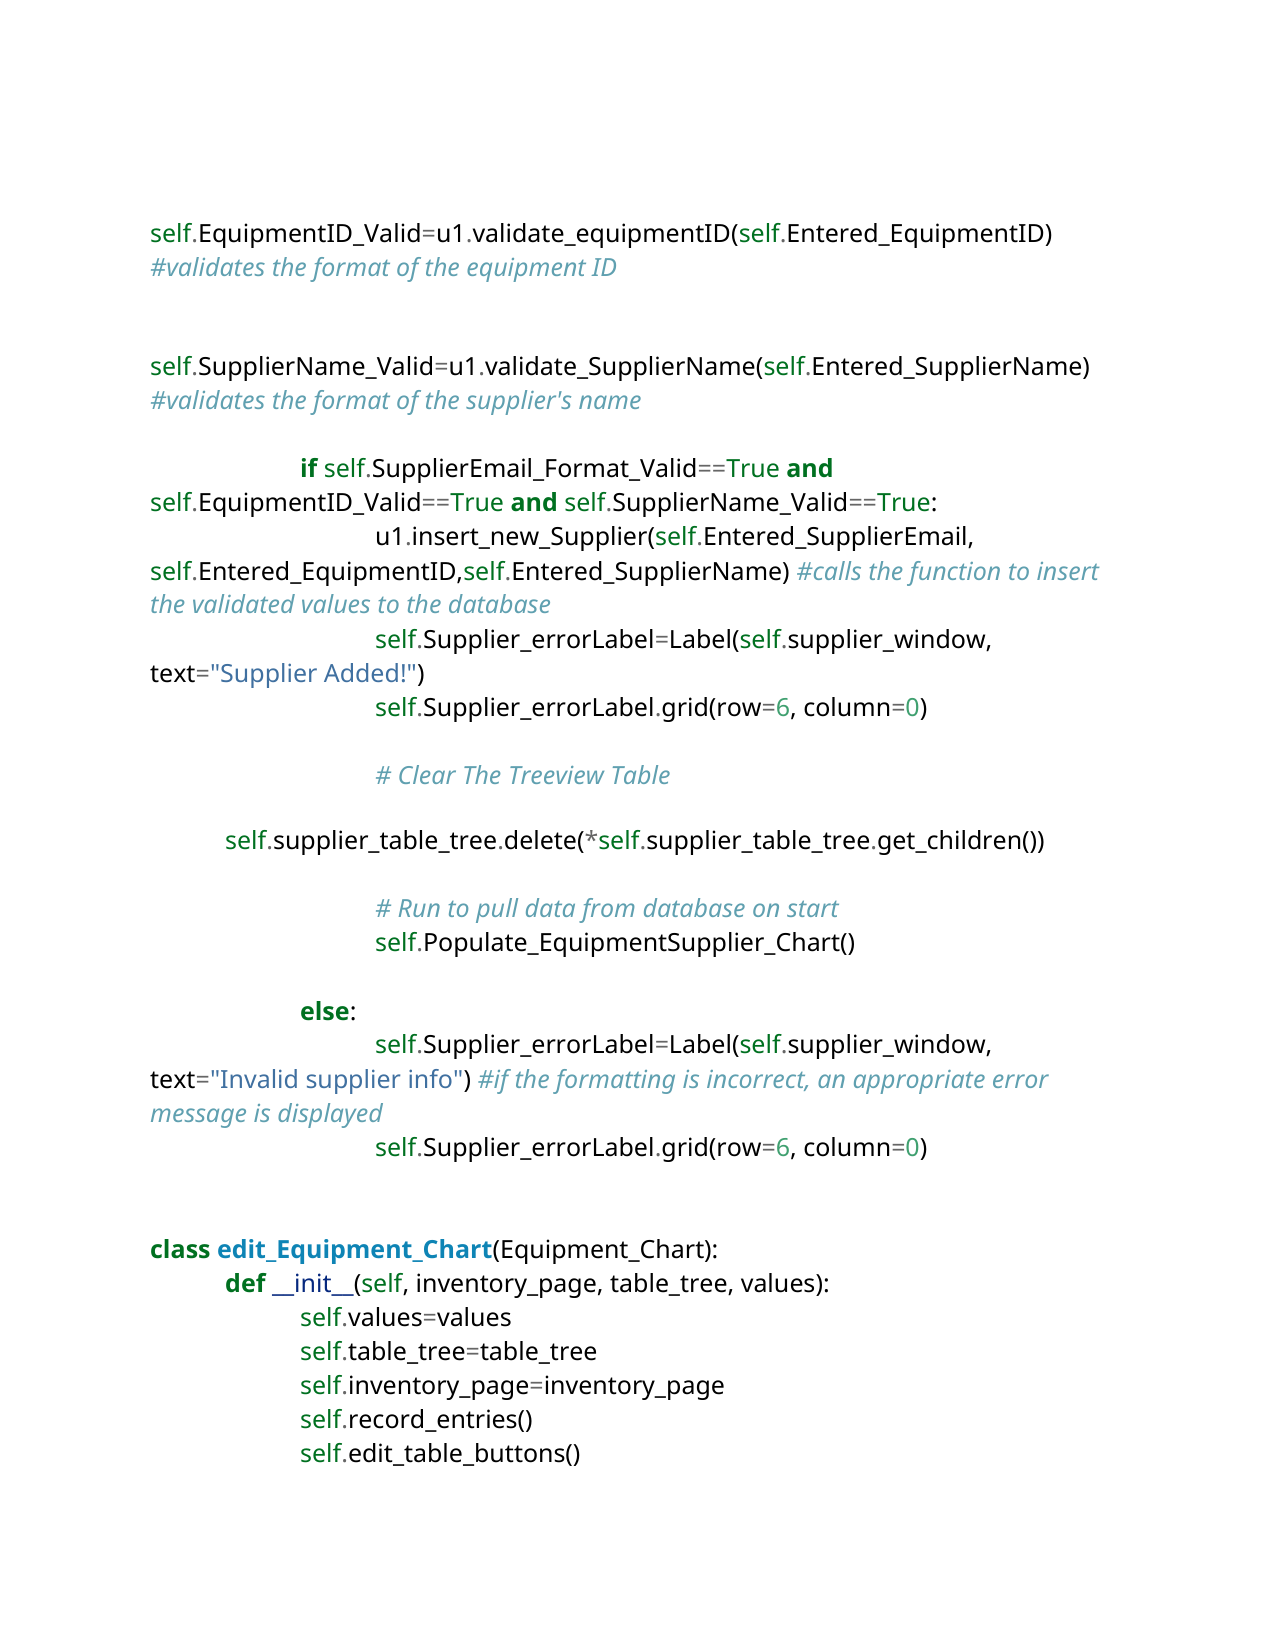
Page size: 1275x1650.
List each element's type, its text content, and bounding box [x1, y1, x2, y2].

text self.Supplier_errorLabel=Label(self.supplier_window, text="Supplier Added!") [150, 621, 1125, 689]
text self.Supplier_errorLabel=Label(self.supplier_window, text="Invalid supplier info") #if the formatting is incorrect, an appropriate error message is displayed [150, 1027, 1125, 1129]
text self.table_tree=table_tree [150, 1334, 1125, 1368]
text else: [150, 993, 1125, 1027]
text self.Populate_EquipmentSupplier_Chart() [150, 925, 1125, 959]
text self.edit_table_buttons() [150, 1436, 1125, 1470]
text self.inventory_page=inventory_page [150, 1368, 1125, 1402]
text self.Supplier_errorLabel.grid(row=6, column=0) [150, 689, 1125, 723]
text u1.insert_new_Supplier(self.Entered_SupplierEmail, self.Entered_EquipmentID,self.Entered_SupplierName) #calls the function to insert the validated values to the database [150, 519, 1125, 621]
text self.SupplierName_Valid=u1.validate_SupplierName(self.Entered_SupplierName) #validates the format of the supplier's name [150, 283, 1125, 417]
text class edit_Equipment_Chart(Equipment_Chart): [150, 1232, 1125, 1266]
text def __init__(self, inventory_page, table_tree, values): [150, 1266, 1125, 1300]
text self.supplier_table_tree.delete(*self.supplier_table_tree.get_children()) [150, 792, 1125, 857]
text self.Supplier_errorLabel.grid(row=6, column=0) [150, 1129, 1125, 1163]
text if self.SupplierEmail_Format_Valid==True and self.EquipmentID_Valid==True and self.SupplierName_Valid==True: [150, 451, 1125, 519]
text self.EquipmentID_Valid=u1.validate_equipmentID(self.Entered_EquipmentID) #validates the format of the equipment ID [150, 150, 1125, 283]
text self.record_entries() [150, 1402, 1125, 1436]
text # Run to pull data from database on start [150, 891, 1125, 925]
text # Clear The Treeview Table [150, 757, 1125, 792]
text self.values=values [150, 1300, 1125, 1334]
